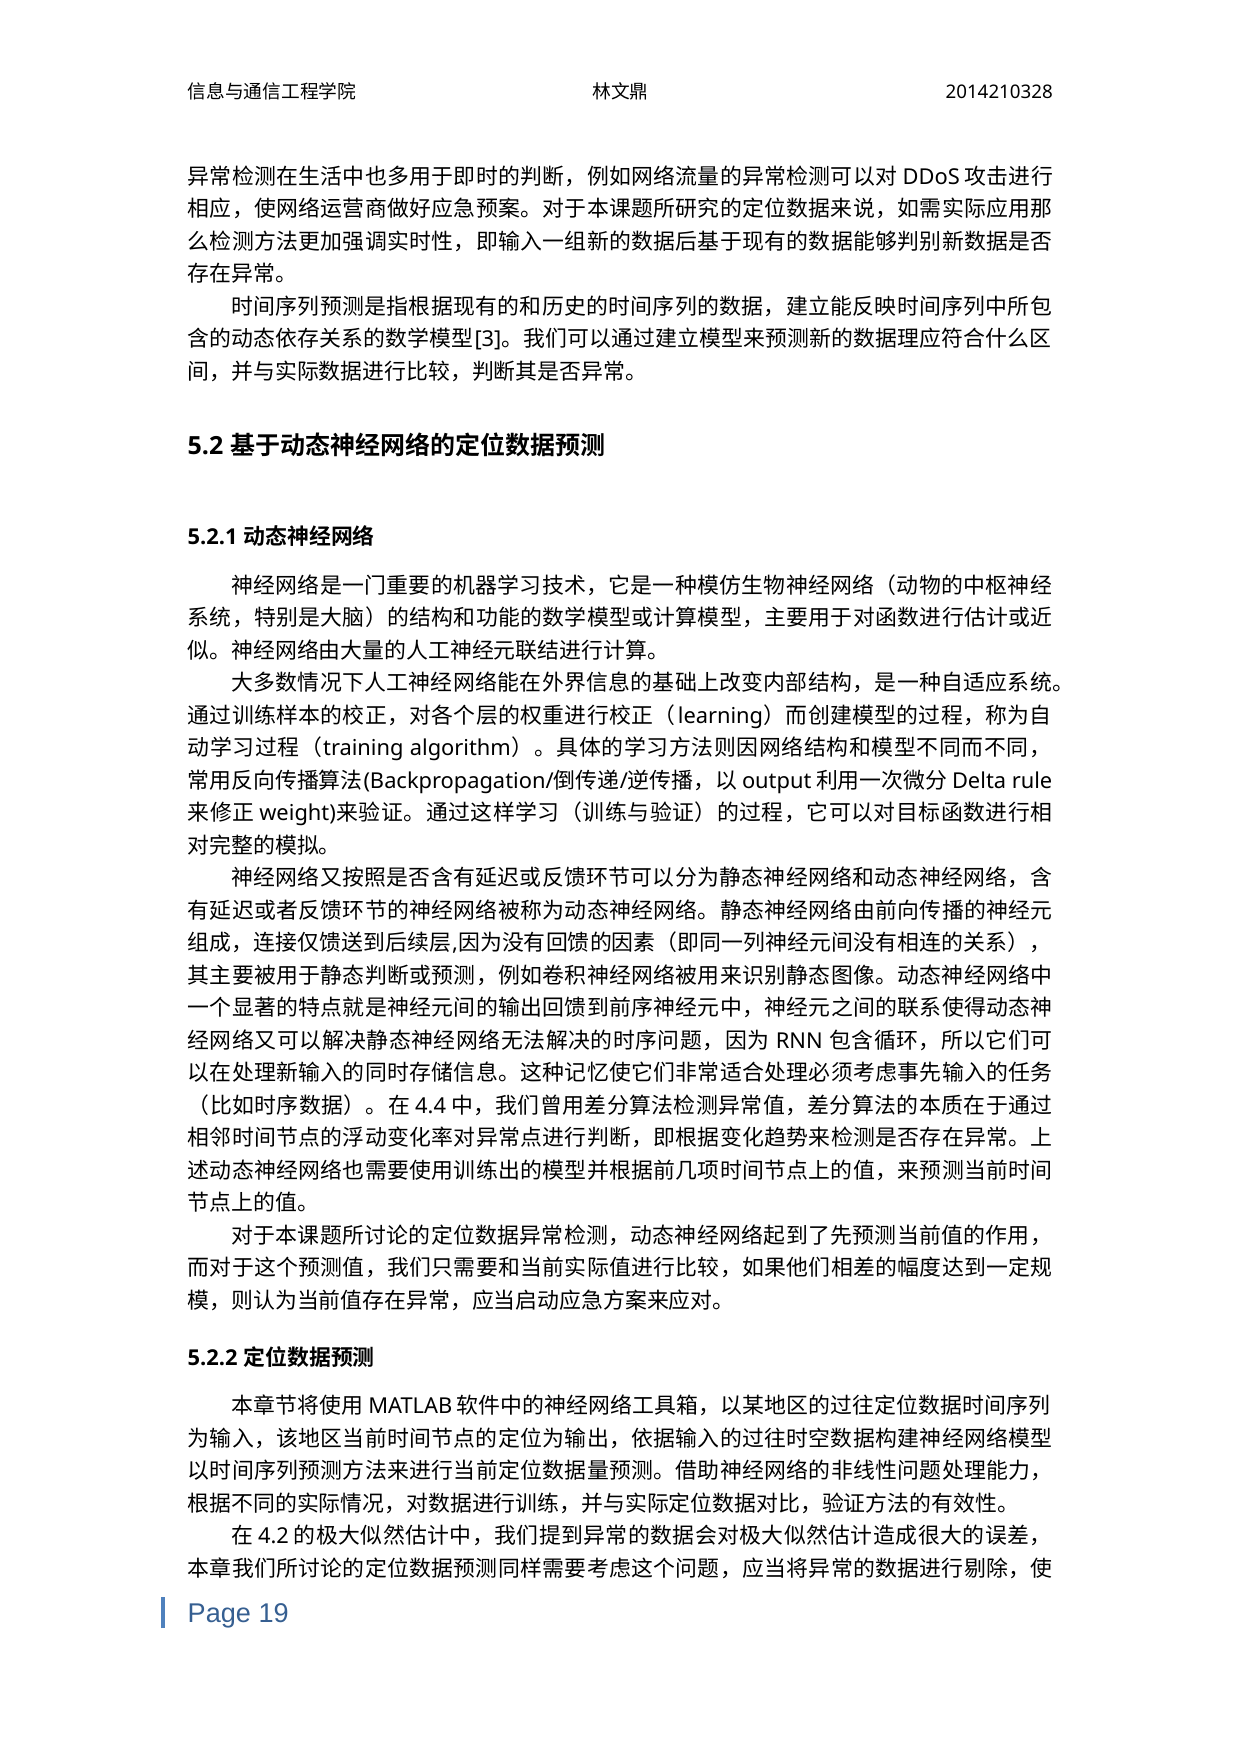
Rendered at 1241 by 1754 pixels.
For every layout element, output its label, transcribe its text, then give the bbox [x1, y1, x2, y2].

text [187, 158, 1053, 288]
text 5.2 基于动态神经网络的定位数据预测 [187, 411, 1053, 476]
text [187, 1518, 1053, 1583]
subtitle 5.2.2 定位数据预测 [187, 1340, 1053, 1372]
text 本章节将使用MATLAB软件中的神经网络工具箱，以某地区的过往定位数据时间序列为输入，该地区当前时间节点的定位为输出，依据输入的过往时空数据构建神经网络模型，以时间序列预测方法来进行当前定位数据量预测。借助神经网络的非线性问题处理能力，根据不同的实际情况，对数据进行训练，并与实际定位数据对比，验证方法的有效性。 [187, 1388, 1053, 1518]
text 神经网络是一门重要的机器学习技术，它是一种模仿生物神经网络（动物的中枢神经系统，特别是大脑）的结构和功能的数学模型或计算模型，主要用于对函数进行估计或近似。神经网络由大量的人工神经元联结进行计算。 [187, 567, 1053, 665]
text 神经网络又按照是否含有延迟或反馈环节可以分为静态神经网络和动态神经网络，含有延迟或者反馈环节的神经网络被称为动态神经网络。静态神经网络由前向传播的神经元组成，连接仅馈送到后续层,因为没有回馈的因素（即同一列神经元间没有相连的关系），其主要被用于静态判断或预测，例如卷积神经网络被用来识别静态图像。动态神经网络中一个显著的特点就是神经元间的输出回馈到前序神经元中，神经元之间的联系使得动态神经网络又可以解决静态神经网络无法解决的时序问题，因为 RNN 包含循环，所以它们可以在处理新输入的同时存储信息。这种记忆使它们非常适合处理必须考虑事先输入的任务（比如时序数据）。在4.4中，我们曾用差分算法检测异常值，差分算法的本质在于通过相邻时间节点的浮动变化率对异常点进行判断，即根据变化趋势来检测是否存在异常。上述动态神经网络也需要使用训练出的模型并根据前几项时间节点上的值，来预测当前时间节点上的值。 [187, 860, 1053, 1217]
subtitle 5.2.1 动态神经网络 [187, 519, 1053, 551]
text 时间序列预测是指根据现有的和历史的时间序列的数据，建立能反映时间序列中所包含的动态依存关系的数学模型[3]。我们可以通过建立模型来预测新的数据理应符合什么区间，并与实际数据进行比较，判断其是否异常。 [187, 288, 1053, 386]
text 大多数情况下人工神经网络能在外界信息的基础上改变内部结构，是一种自适应系统。通过训练样本的校正，对各个层的权重进行校正（learning）而创建模型的过程，称为自动学习过程（training algorithm）。具体的学习方法则因网络结构和模型不同而不同，常用反向传播算法(Backpropagation/倒传递/逆传播，以output利用一次微分Delta rule来修正weight)来验证。通过这样学习（训练与验证）的过程，它可以对目标函数进行相对完整的模拟。 [187, 665, 1053, 860]
text 对于本课题所讨论的定位数据异常检测，动态神经网络起到了先预测当前值的作用，而对于这个预测值，我们只需要和当前实际值进行比较，如果他们相差的幅度达到一定规模，则认为当前值存在异常，应当启动应急方案来应对。 [187, 1217, 1053, 1315]
